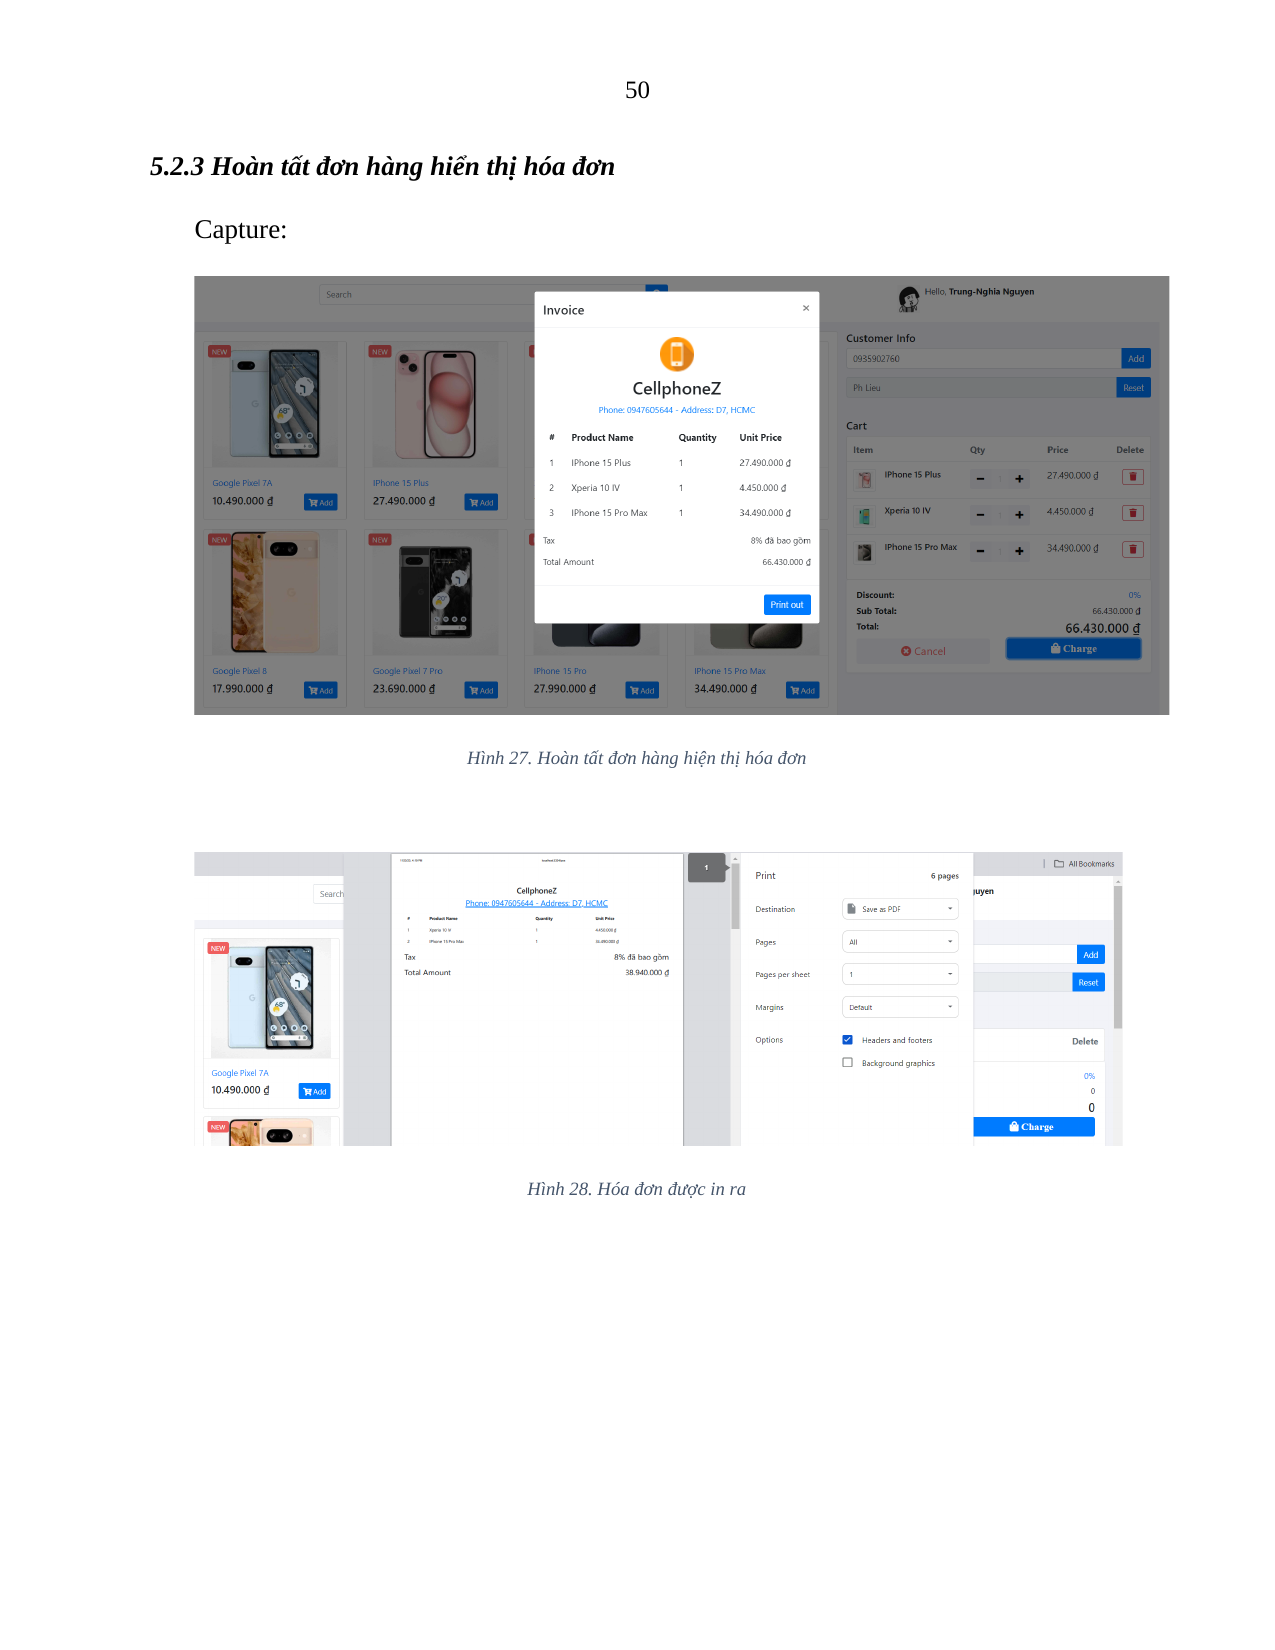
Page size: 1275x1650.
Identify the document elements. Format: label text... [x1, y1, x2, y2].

picture [194, 276, 1170, 715]
picture [194, 852, 1123, 1146]
text 5.2.3 Hoàn tất đơn hàng hiển thị hóa đơn [150, 150, 1125, 181]
text Capture: [150, 213, 1125, 244]
